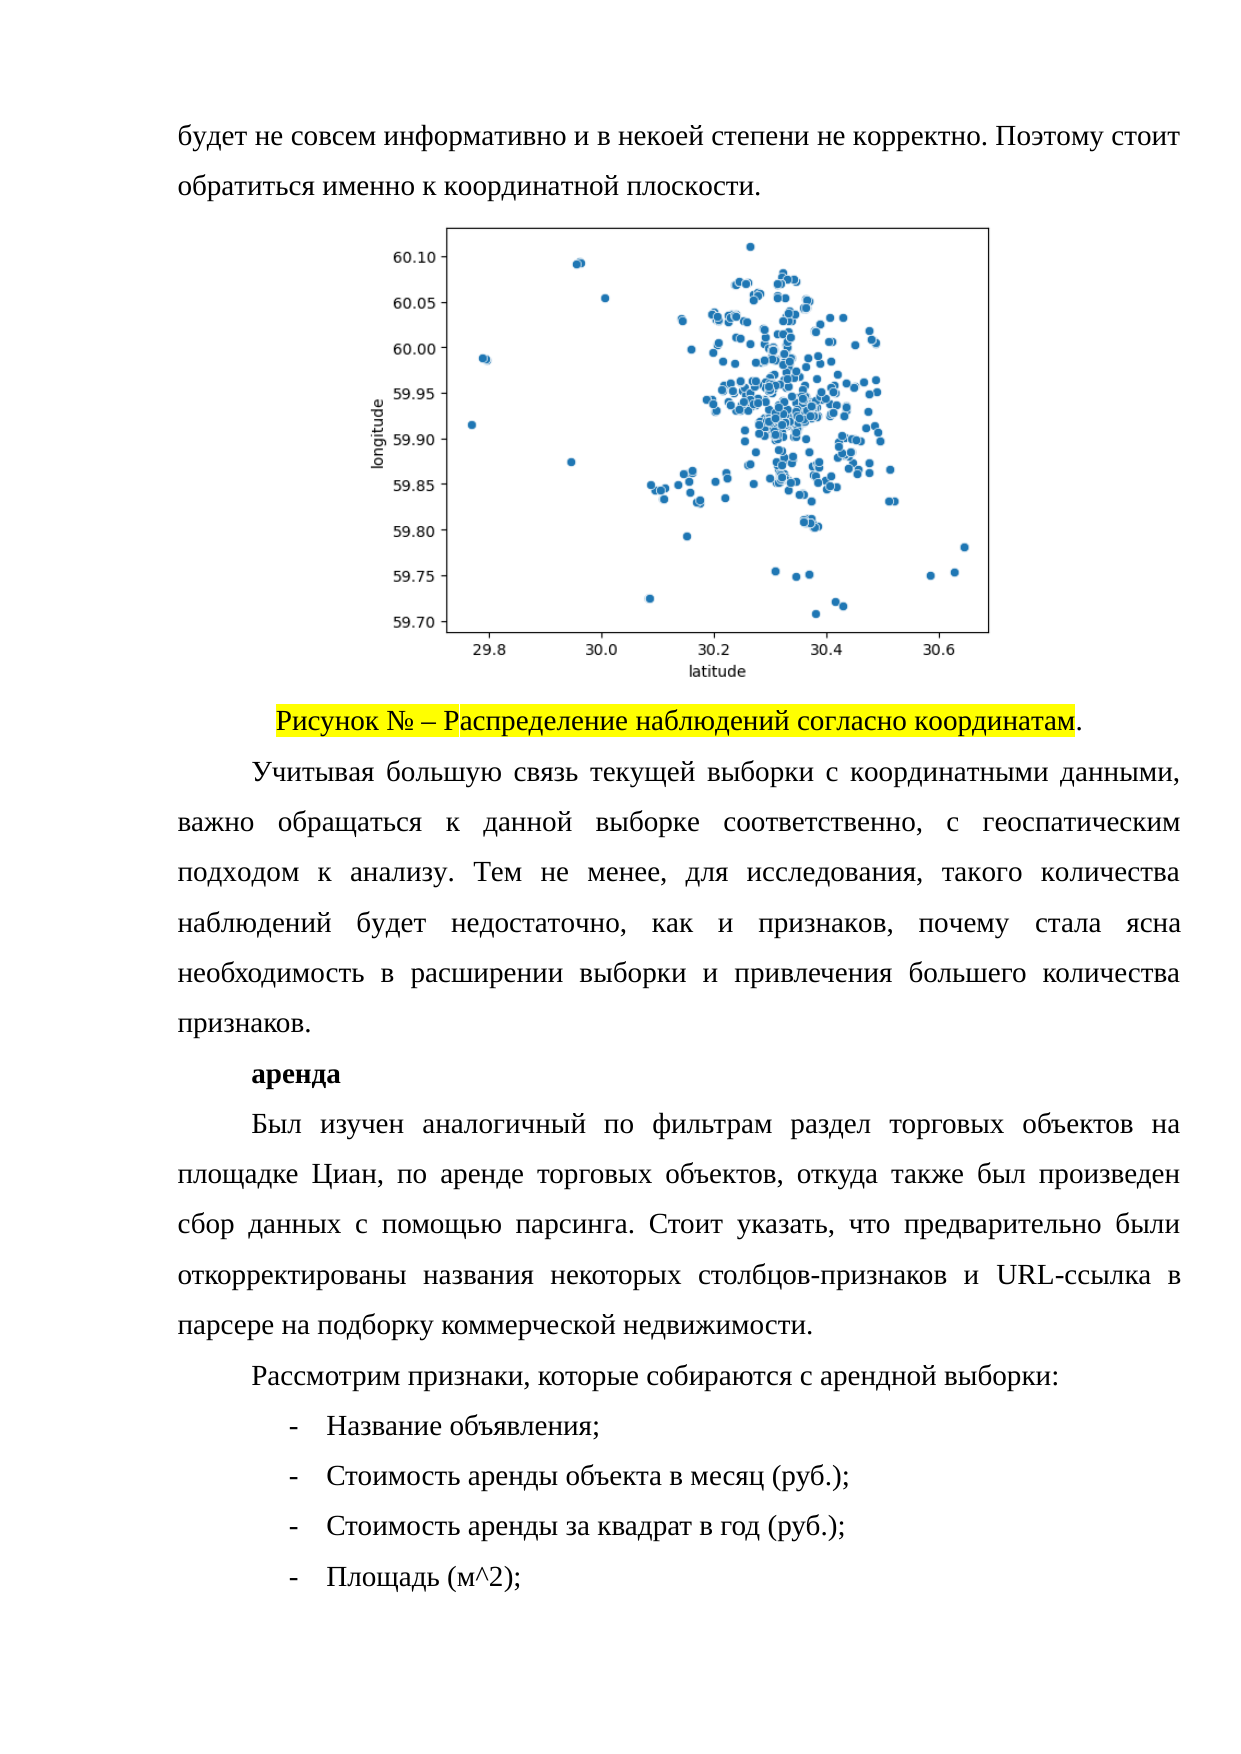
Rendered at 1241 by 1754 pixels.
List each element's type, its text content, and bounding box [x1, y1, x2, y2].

text Рассмотрим признаки, которые собираются с арендной выборки: [177, 1358, 1181, 1391]
text Учитывая большую связь текущей выборки с координатными данными, важно обращаться к данной выборке соответственно, с геоспатическим подходом к анализу. Тем не менее, для исследования, такого количества наблюдений будет недостаточно, как и признаков, почему стала ясна необходимость в расширении выборки и привлечения большего количества признаков. [177, 754, 1181, 1039]
text Был изучен аналогичный по фильтрам раздел торговых объектов на площадке Циан, по аренде торговых объектов, откуда также был произведен сбор данных с помощью парсинга. Стоит указать, что предварительно были откорректированы названия некоторых столбцов-признаков и URL-ссылка в парсере на подборку коммерческой недвижимости. [177, 1106, 1181, 1341]
list Площадь (м^2); [288, 1559, 1181, 1592]
picture [360, 218, 998, 690]
text аренда [177, 1056, 1181, 1089]
text Рисунок № – Распределение наблюдений согласно координатам. [177, 703, 1181, 737]
list Название объявления; [288, 1408, 1181, 1441]
list Стоимость аренды объекта в месяц (руб.); [288, 1458, 1181, 1492]
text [177, 118, 1181, 202]
list Стоимость аренды за квадрат в год (руб.); [288, 1508, 1181, 1542]
